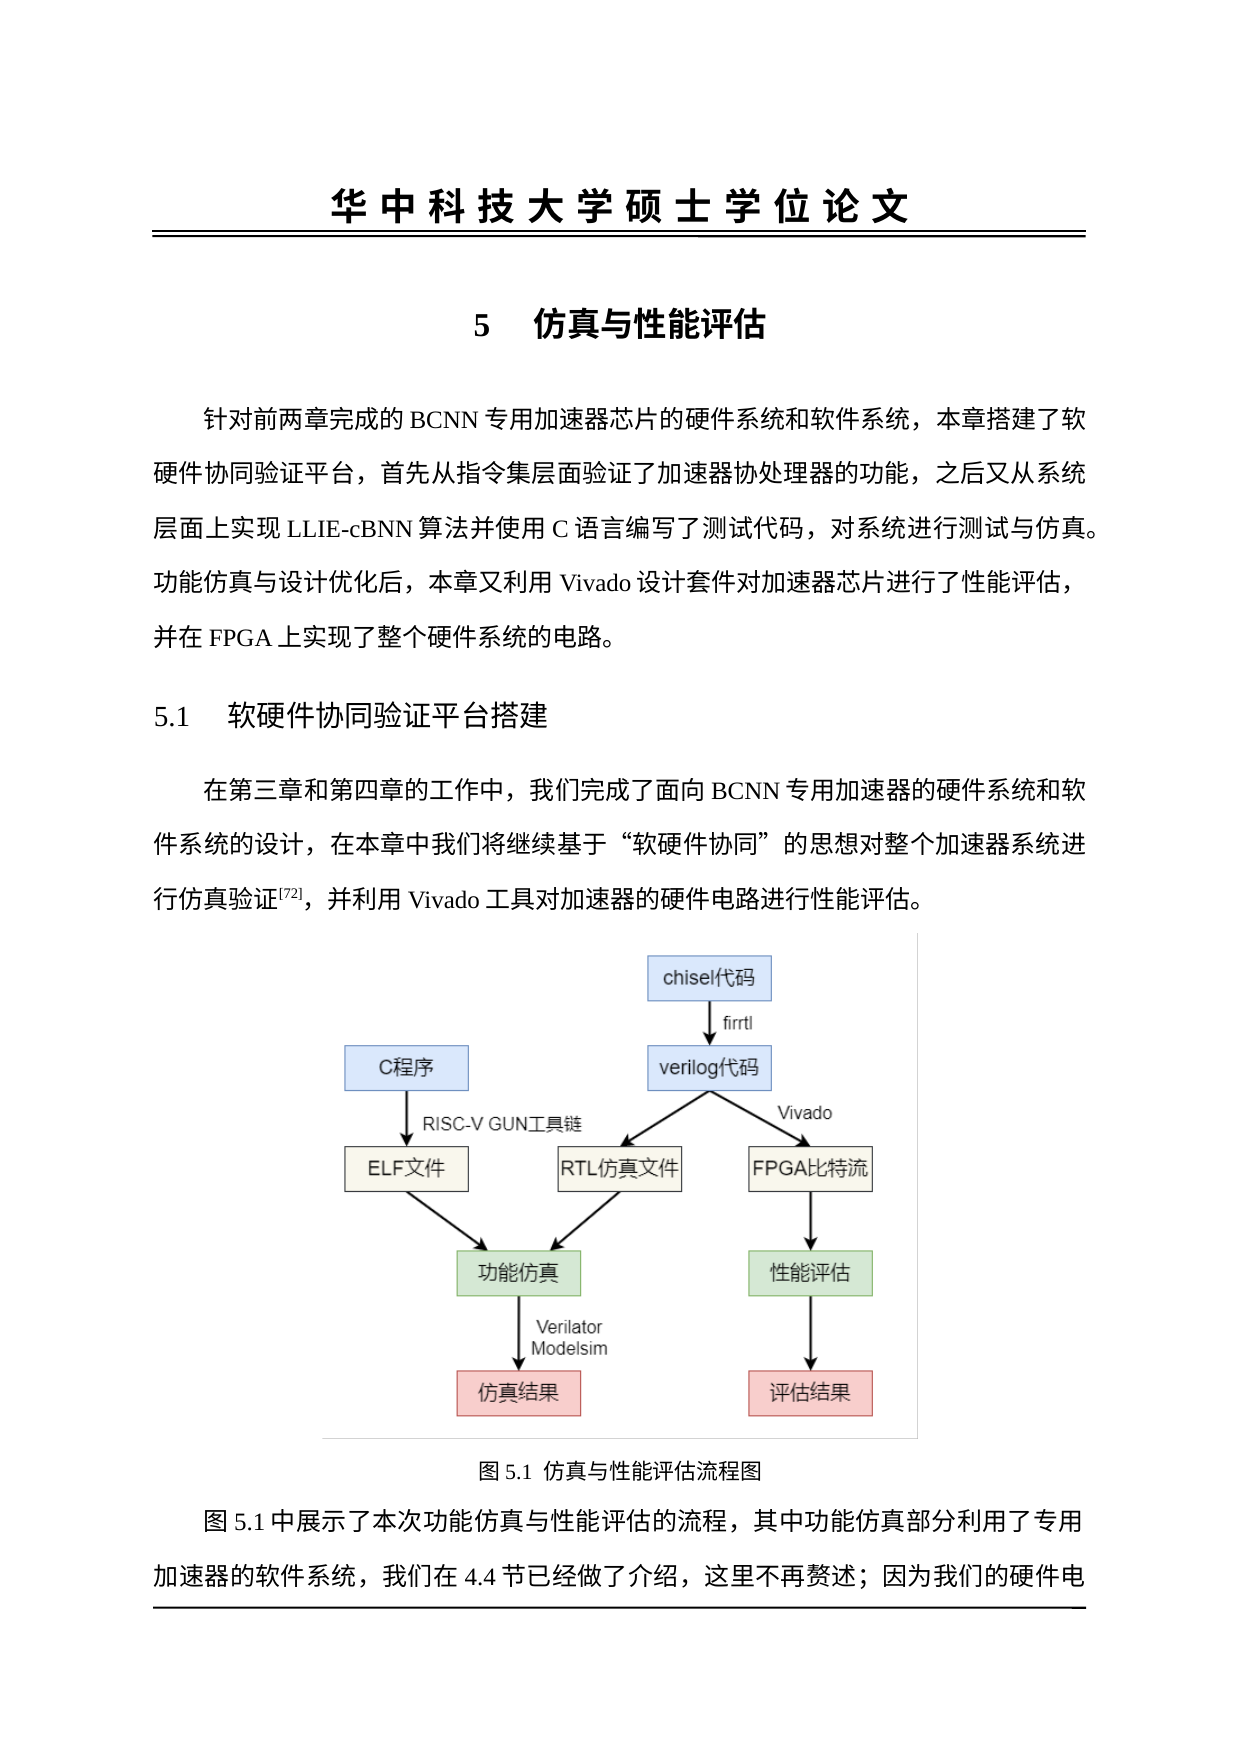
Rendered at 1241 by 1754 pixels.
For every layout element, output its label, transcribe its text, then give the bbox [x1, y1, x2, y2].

picture [322, 933, 919, 1440]
subtitle 软硬件协同验证平台搭建 [153, 692, 1087, 734]
text 针对前两章完成的BCNN专用加速器芯片的硬件系统和软件系统，本章搭建了软硬件协同验证平台，首先从指令集层面验证了加速器协处理器的功能，之后又从系统层面上实现LLIE-cBNN算法并使用C语言编写了测试代码，对系统进行测试与仿真。功能仿真与设计优化后，本章又利用Vivado设计套件对加速器芯片进行了性能评估，并在FPGA上实现了整个硬件系统的电路。 [153, 399, 1087, 653]
text 图 5.1 仿真与性能评估流程图 [153, 1454, 1087, 1486]
text 在第三章和第四章的工作中，我们完成了面向BCNN专用加速器的硬件系统和软件系统的设计，在本章中我们将继续基于“软硬件协同”的思想对整个加速器系统进行仿真验证[72]，并利用Vivado工具对加速器的硬件电路进行性能评估。 [153, 770, 1087, 915]
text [153, 1502, 1087, 1592]
subtitle 仿真与性能评估 [153, 298, 1087, 346]
